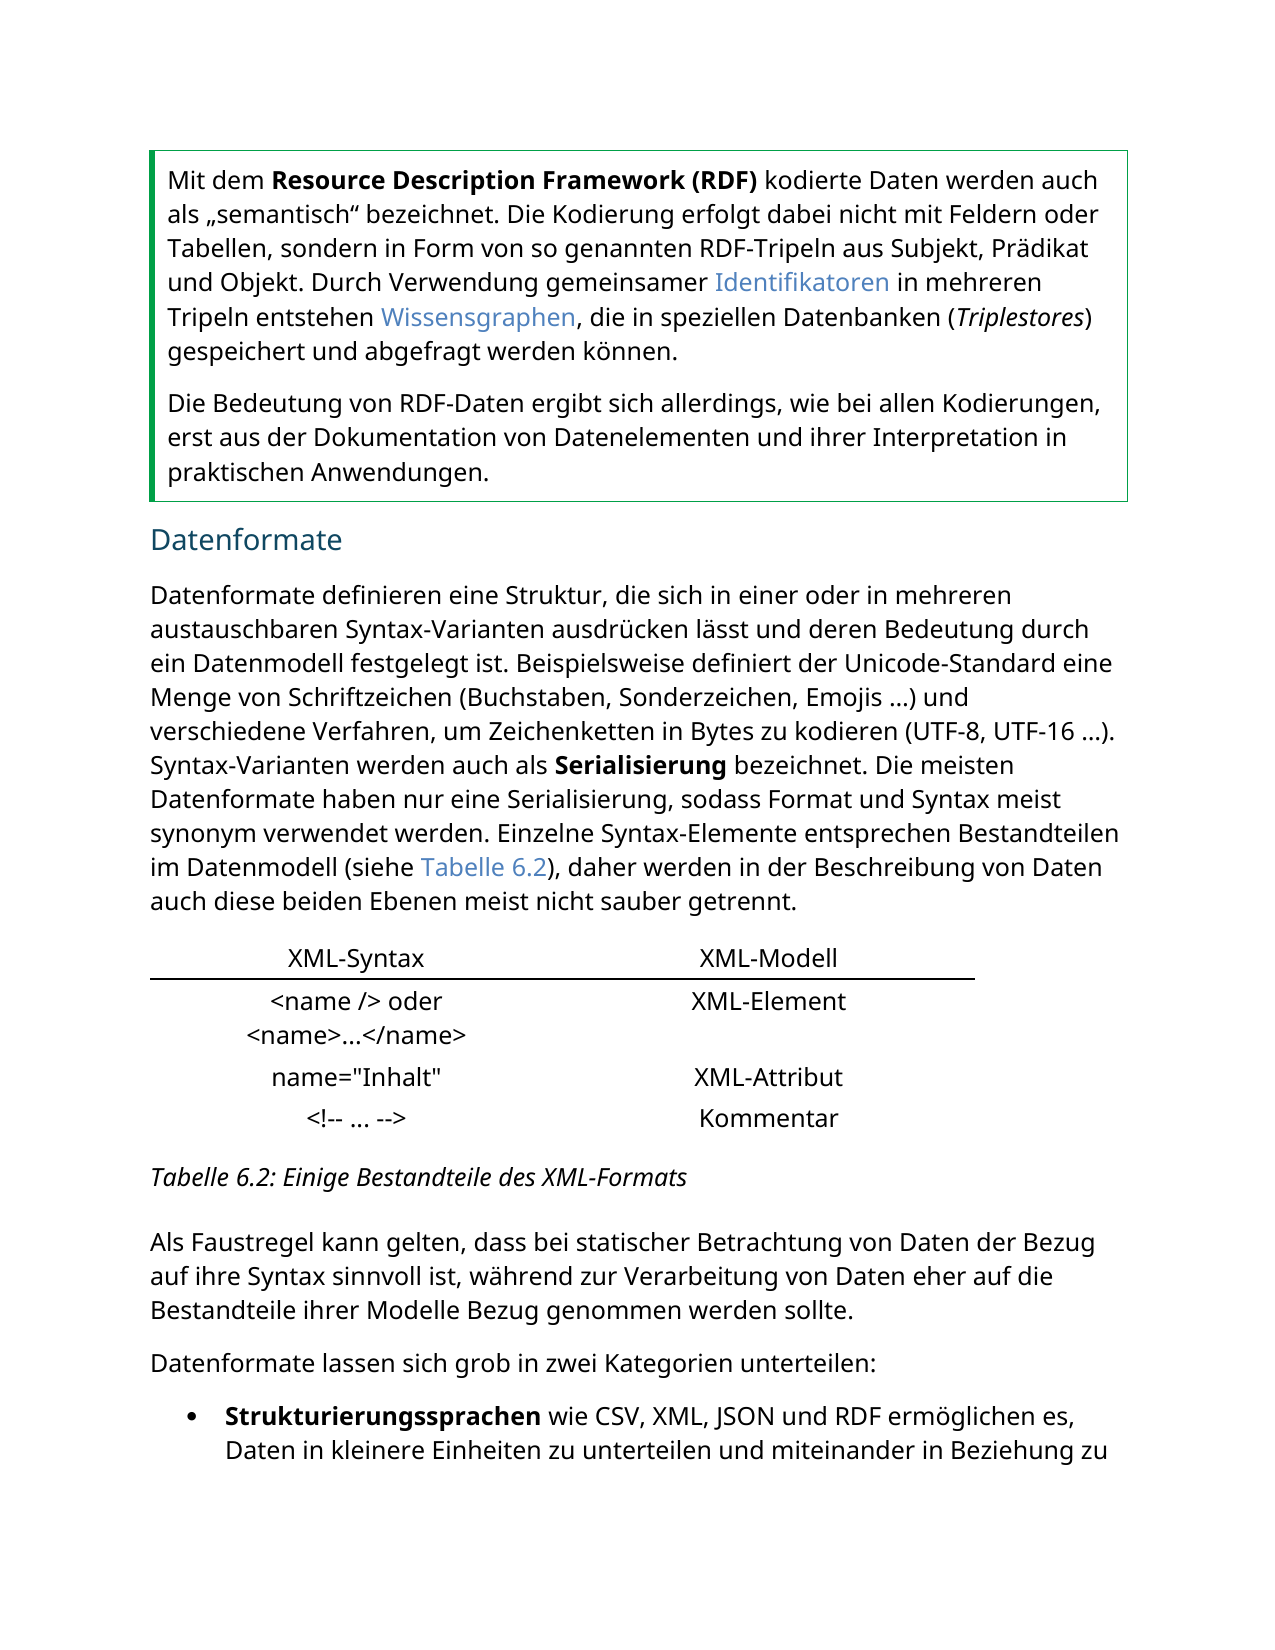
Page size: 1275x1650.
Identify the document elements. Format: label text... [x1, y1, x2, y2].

text Als Faustregel kann gelten, dass bei statischer Betrachtung von Daten der Bezug auf ihre Syntax sinnvoll ist, während zur Verarbeitung von Daten eher auf die Bestandteile ihrer Modelle Bezug genommen werden sollte. [150, 1225, 1125, 1327]
table_cell Mit dem Resource Description Framework (RDF) kodierte Daten werden auch als „semantisch“ bezeichnet. Die Kodierung erfolgt dabei nicht mit Feldern oder Tabellen, sondern in Form von so genannten RDF-Tripeln aus Subjekt, Prädikat und Objekt. Durch Verwendung gemeinsamer Identifikatoren in mehreren Tripeln entstehen Wissensgraphen, die in speziellen Datenbanken (Triplestores) gespeichert und abgefragt werden können. Die Bedeutung von RDF-Daten ergibt sich allerdings, wie bei allen Kodierungen, erst aus der Dokumentation von Datenelementen und ihrer Interpretation in praktischen Anwendungen. [155, 151, 1127, 501]
text Datenformate definieren eine Struktur, die sich in einer oder in mehreren austauschbaren Syntax-Varianten ausdrücken lässt und deren Bedeutung durch ein Datenmodell festgelegt ist. Beispielsweise definiert der Unicode-Standard eine Menge von Schriftzeichen (Buchstaben, Sonderzeichen, Emojis …) und verschiedene Verfahren, um Zeichenketten in Bytes zu kodieren (UTF-8, UTF-16 …). Syntax-Varianten werden auch als Serialisierung bezeichnet. Die meisten Datenformate haben nur eine Serialisierung, sodass Format und Syntax meist synonym verwendet werden. Einzelne Syntax-Elemente entsprechen Bestandteilen im Datenmodell (siehe Tabelle 6.2), daher werden in der Beschreibung von Daten auch diese beiden Ebenen meist nicht sauber getrennt. [150, 577, 1125, 918]
table_header Tabelle 6.2: Einige Bestandteile des XML-Formats [139, 937, 1114, 1206]
subtitle Datenformate [150, 519, 1125, 558]
text Datenformate lassen sich grob in zwei Kategorien unterteilen: [150, 1346, 1125, 1380]
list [187, 1398, 1125, 1467]
